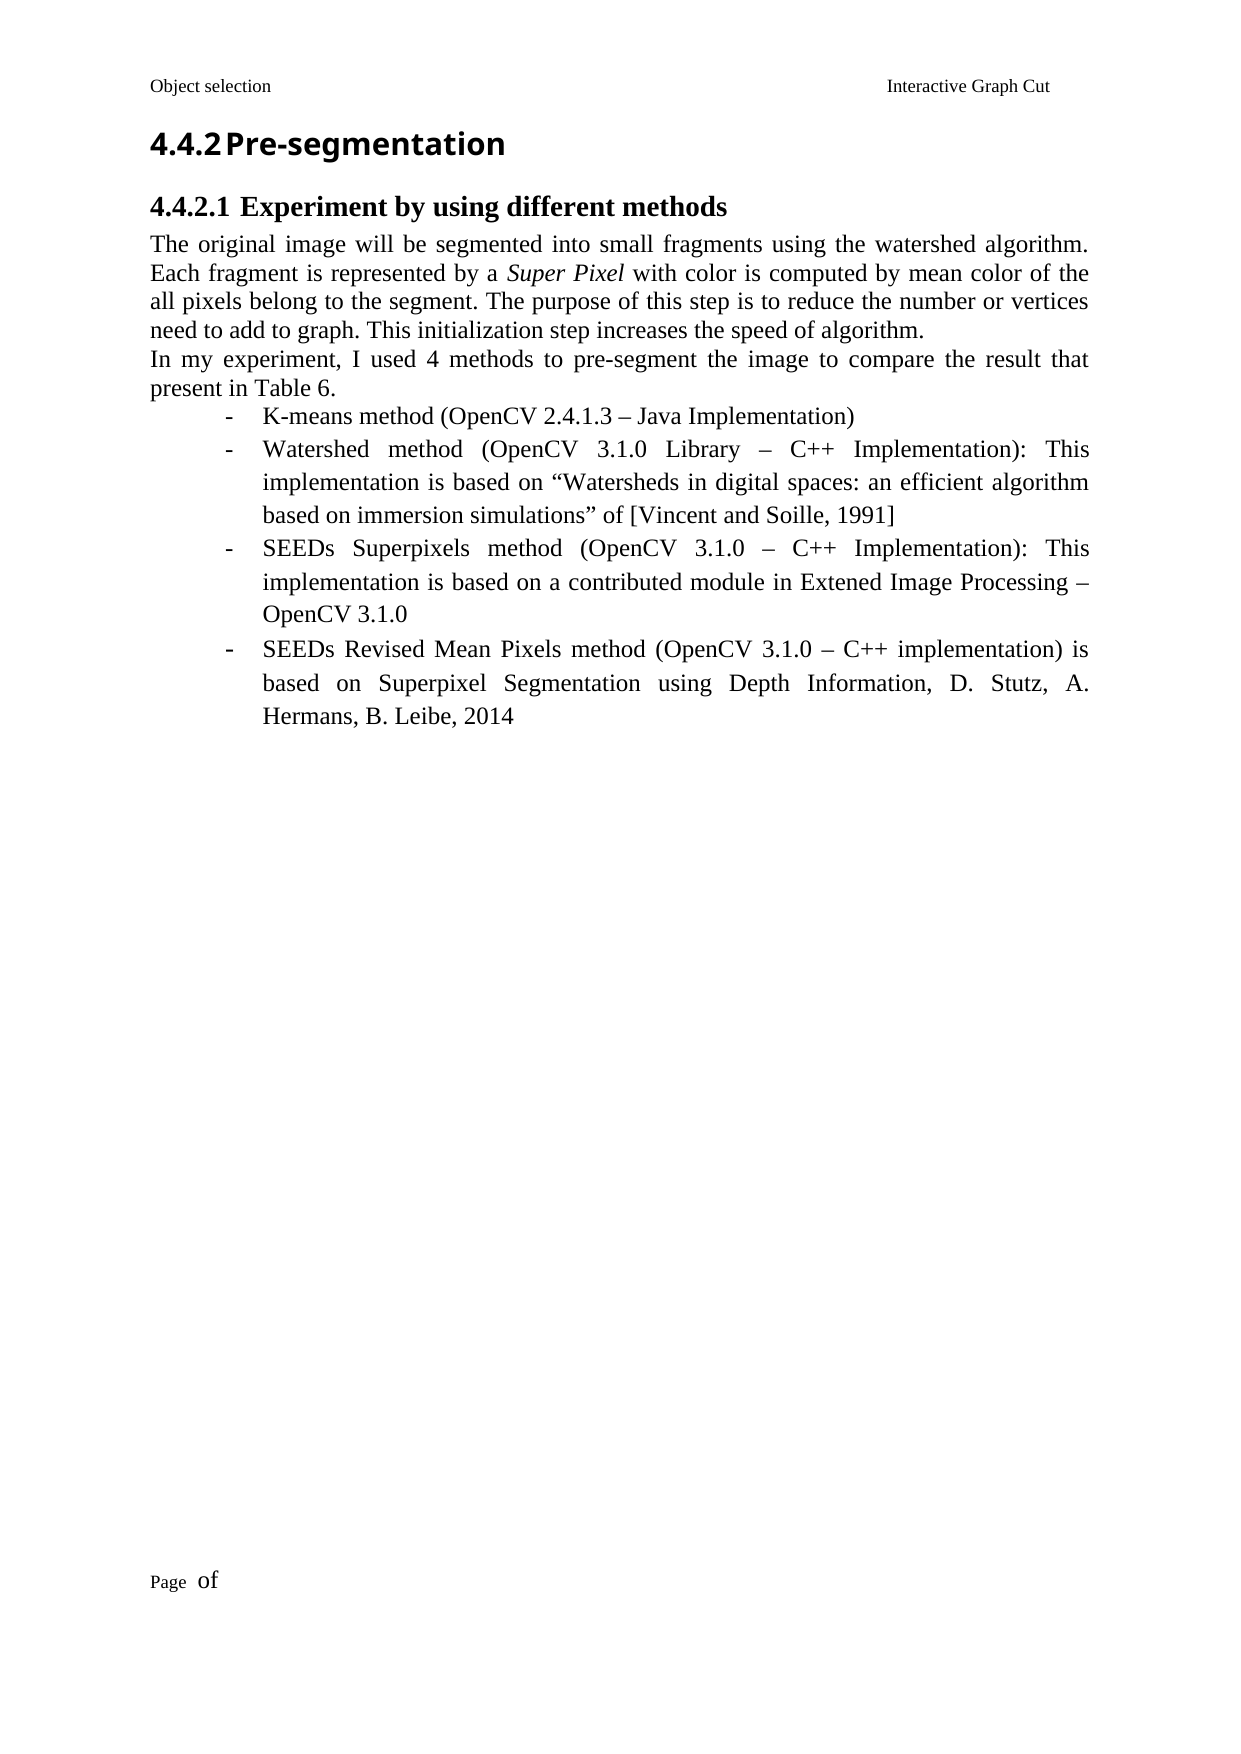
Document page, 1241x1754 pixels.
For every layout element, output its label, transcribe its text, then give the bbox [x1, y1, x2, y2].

list SEEDs Superpixels method (OpenCV 3.1.0 – C++ Implementation): This implementation is based on a contributed module in Extened Image Processing – OpenCV 3.1.0 [225, 533, 1090, 628]
list K-means method (OpenCV 2.4.1.3 – Java Implementation) [225, 401, 1090, 430]
text The original image will be segmented into small fragments using the watershed algorithm. Each fragment is represented by a Super Pixel with color is computed by mean color of the all pixels belong to the segment. The purpose of this step is to reduce the number or vertices need to add to graph. This initialization step increases the speed of algorithm. [150, 229, 1090, 344]
subtitle Pre-segmentation [150, 122, 1090, 164]
text In my experiment, I used 4 methods to pre-segment the image to compare the result that present in Table 6. [150, 344, 1090, 401]
list Watershed method (OpenCV 3.1.0 Library – C++ Implementation): This implementation is based on “Watersheds in digital spaces: an efficient algorithm based on immersion simulations” of [Vincent and Soille, 1991] [225, 434, 1090, 529]
list SEEDs Revised Mean Pixels method (OpenCV 3.1.0 – C++ implementation) is based on Superpixel Segmentation using Depth Information, D. Stutz, A. Hermans, B. Leibe, 2014 [225, 633, 1090, 730]
subtitle Experiment by using different methods [150, 189, 1090, 223]
